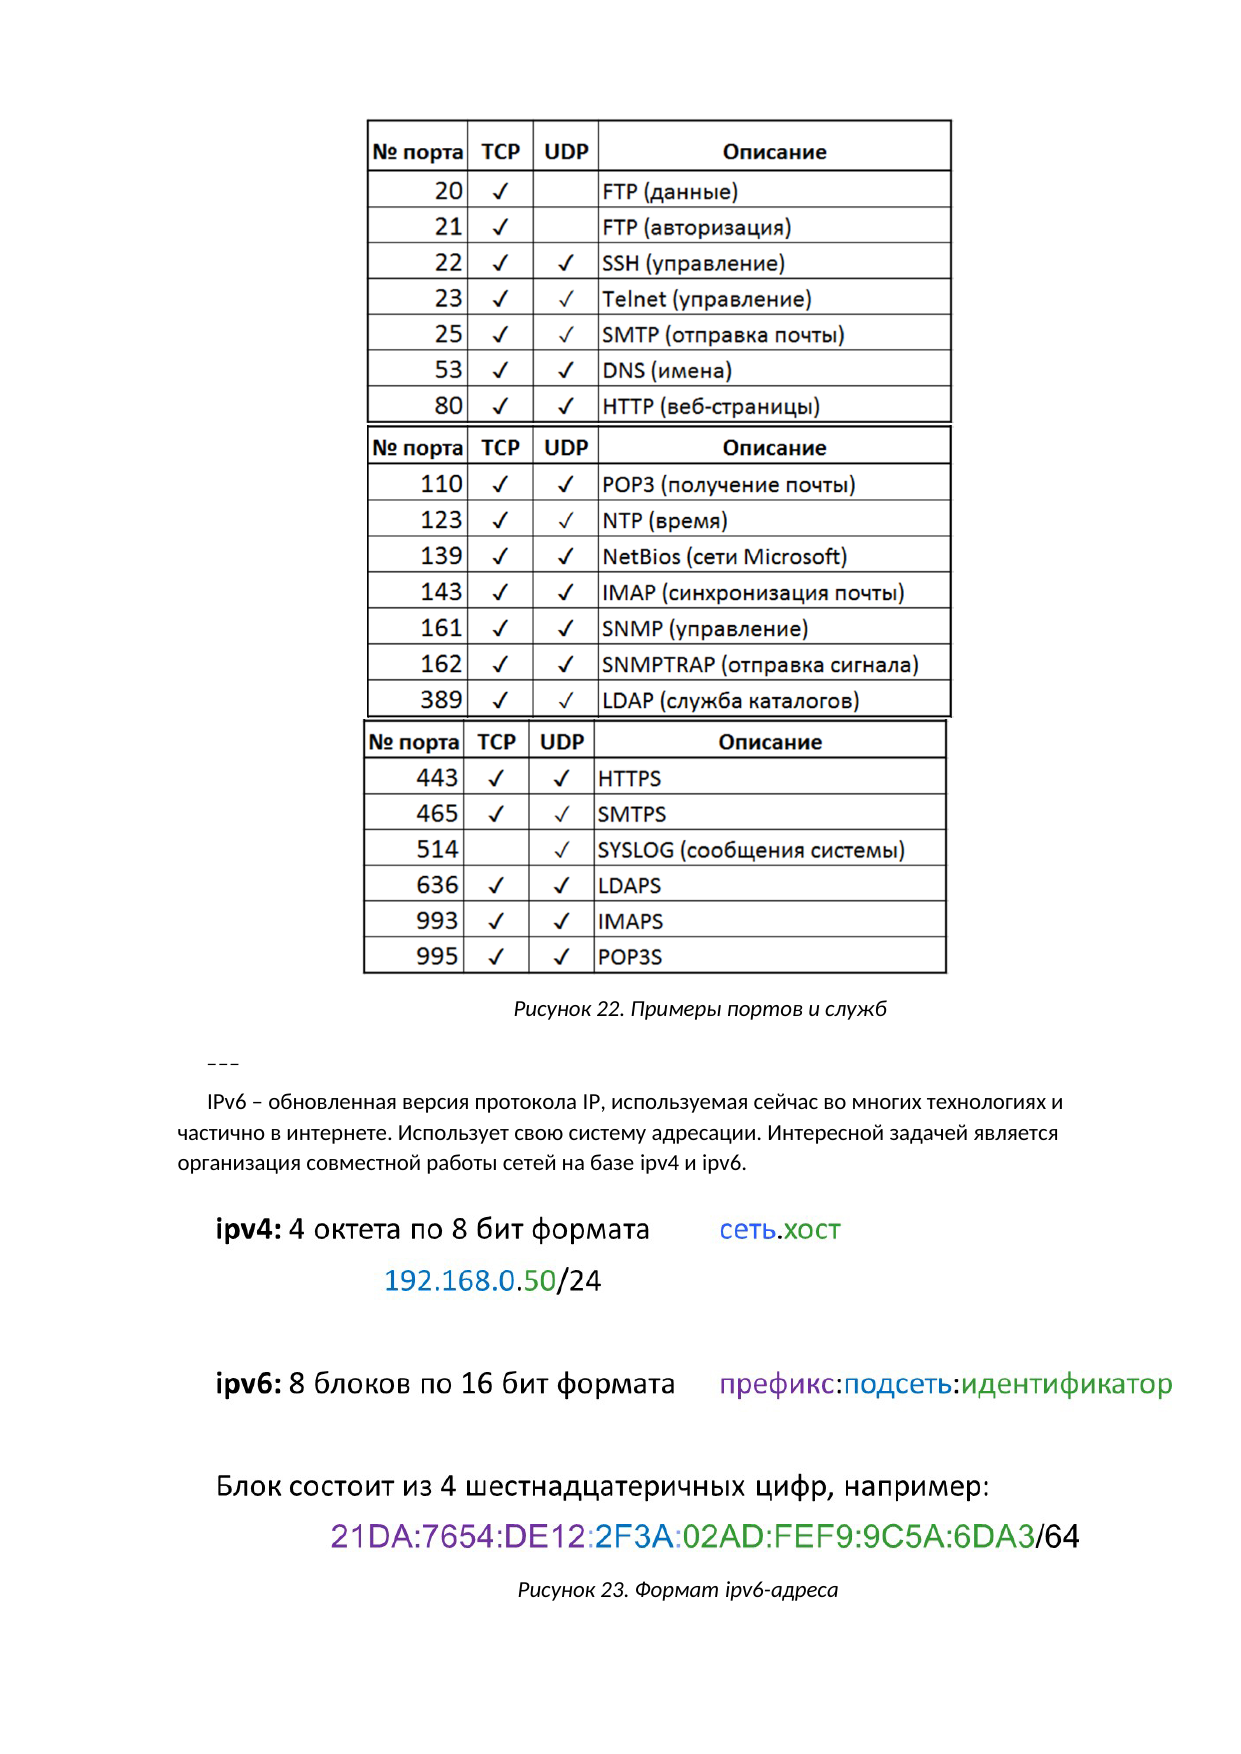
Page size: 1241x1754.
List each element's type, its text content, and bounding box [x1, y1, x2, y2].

text IPv6 – обновленная версия протокола IP, используемая сейчас во многих технологиях и частично в интернете. Использует свою систему адресации. Интересной задачей является организация совместной работы сетей на базе ipv4 и ipv6. [177, 1087, 1152, 1176]
text Рисунок 23. Формат ipv6-адреса [177, 1575, 1152, 1603]
picture [355, 425, 959, 718]
picture [357, 719, 957, 975]
text ___ [177, 1041, 1152, 1069]
picture [206, 1194, 1182, 1557]
picture [356, 118, 958, 423]
text Рисунок 22. Примеры портов и служб [177, 994, 1152, 1022]
